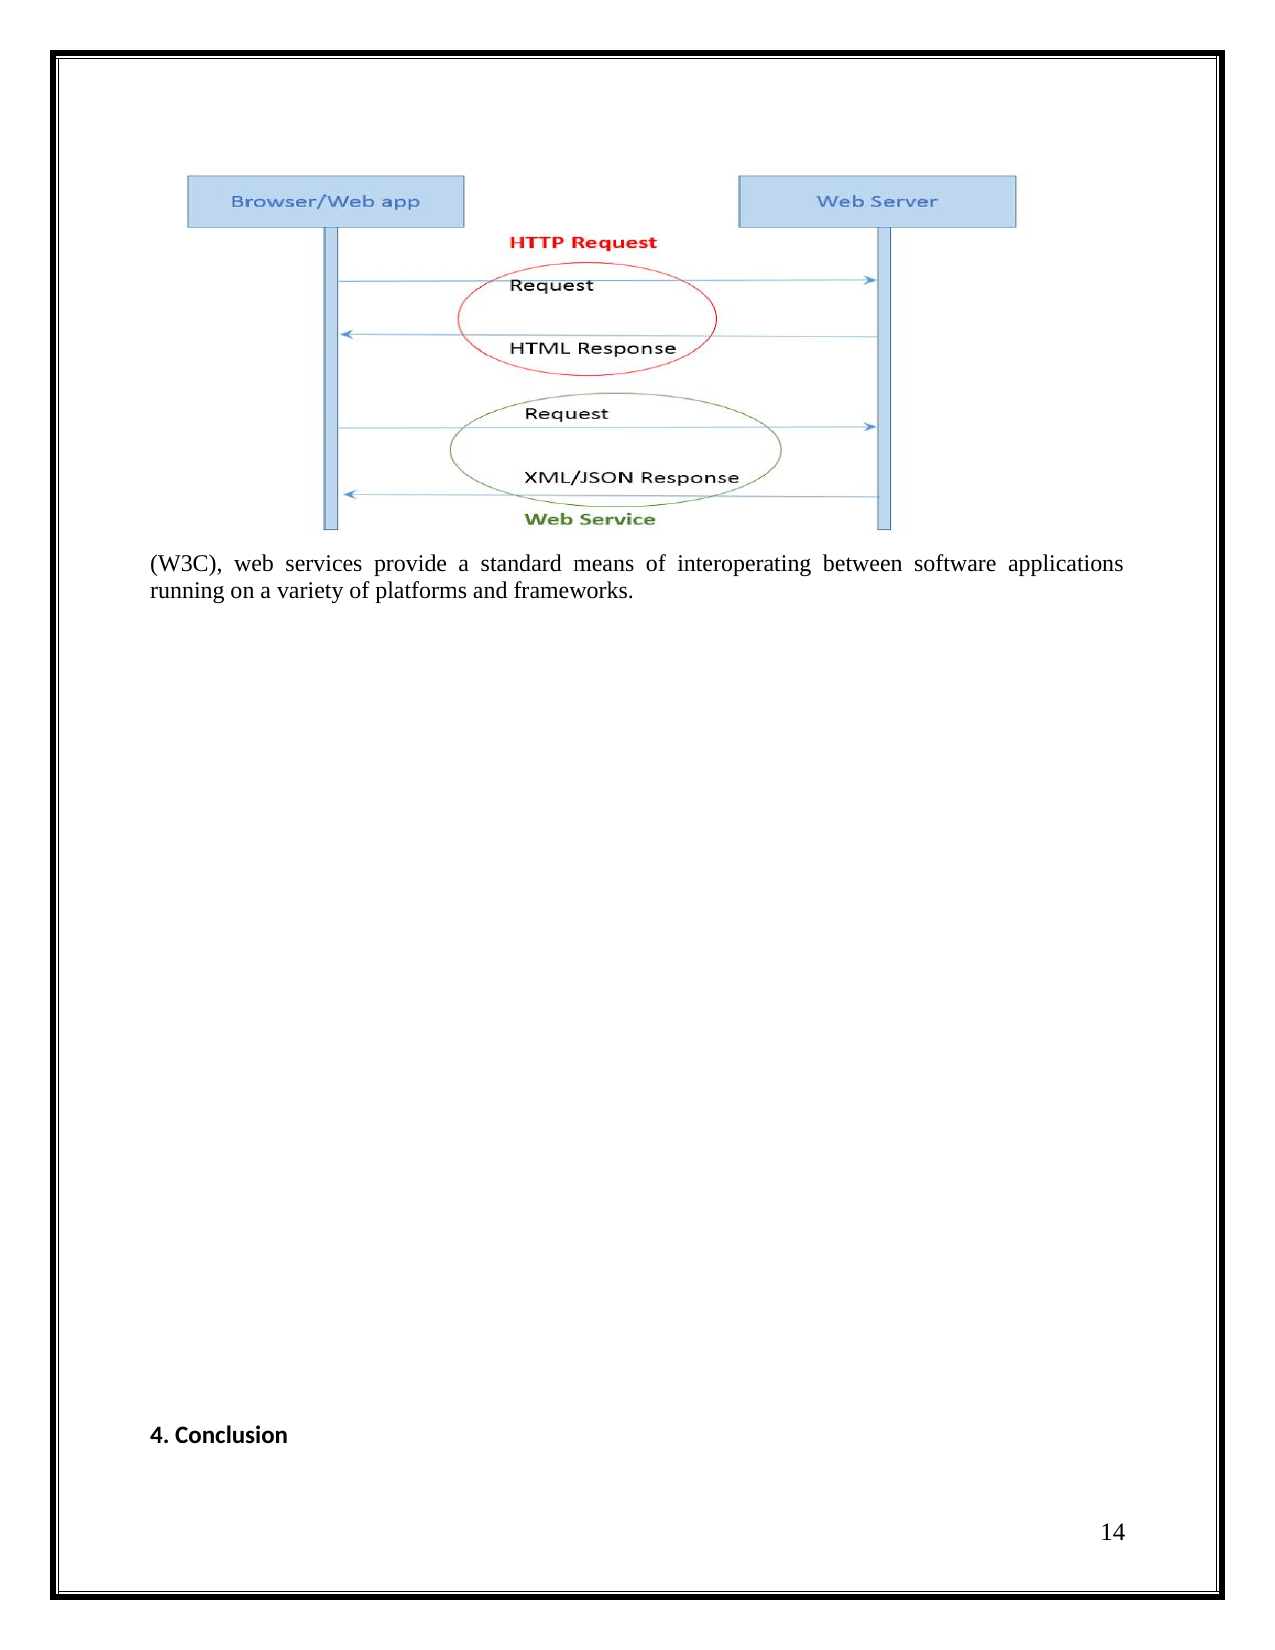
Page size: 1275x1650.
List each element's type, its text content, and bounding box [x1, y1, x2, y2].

picture [150, 150, 1069, 549]
text 4. Conclusion [150, 1419, 1125, 1450]
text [150, 150, 1125, 604]
